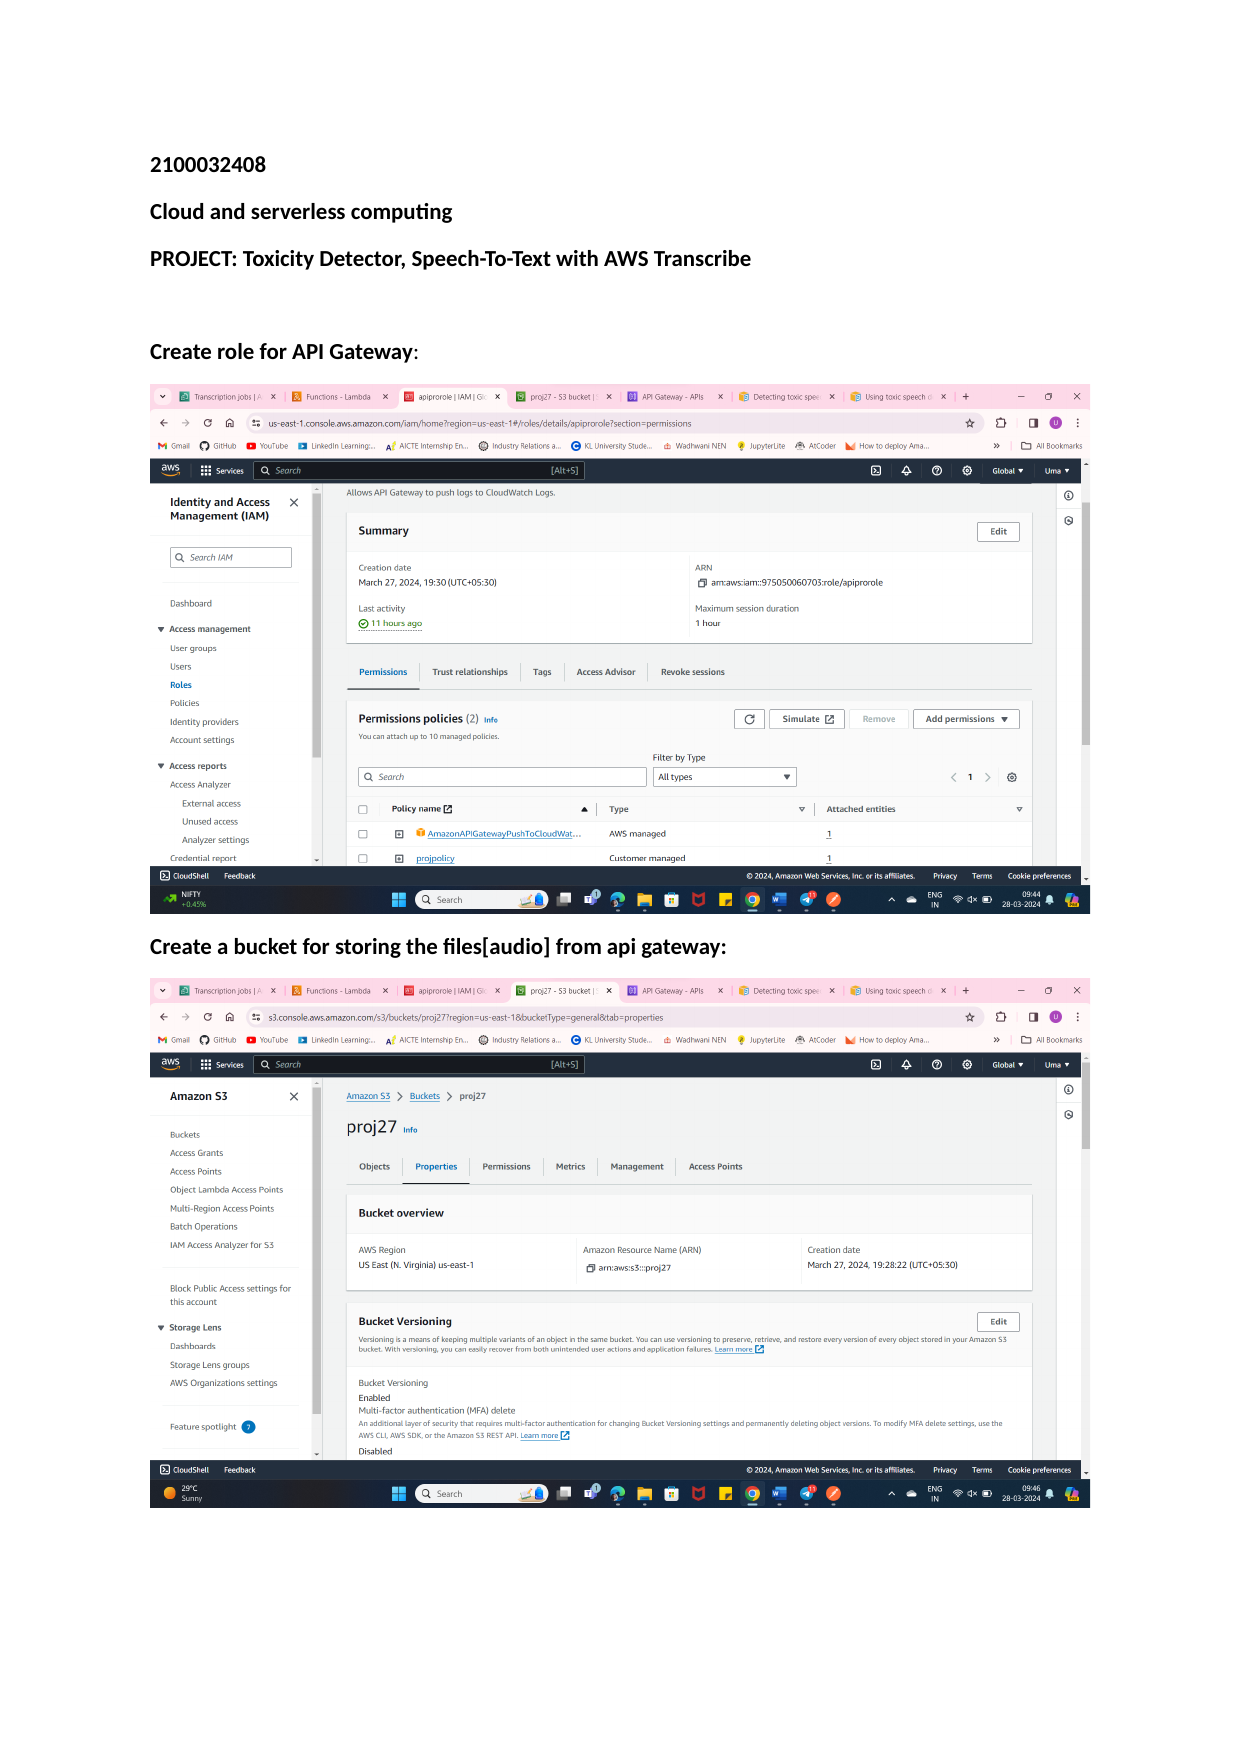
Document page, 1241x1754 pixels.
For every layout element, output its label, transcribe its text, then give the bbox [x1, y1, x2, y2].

picture [150, 384, 1091, 914]
picture [150, 978, 1091, 1508]
text Cloud and serverless computing [150, 197, 1090, 225]
text Create role for API Gateway: [150, 337, 1090, 366]
text Create a bucket for storing the files[audio] from api gateway: [150, 932, 1090, 960]
text 2100032408 [150, 150, 1090, 178]
text PROJECT: Toxicity Detector, Speech-To-Text with AWS Transcribe [150, 244, 1090, 272]
